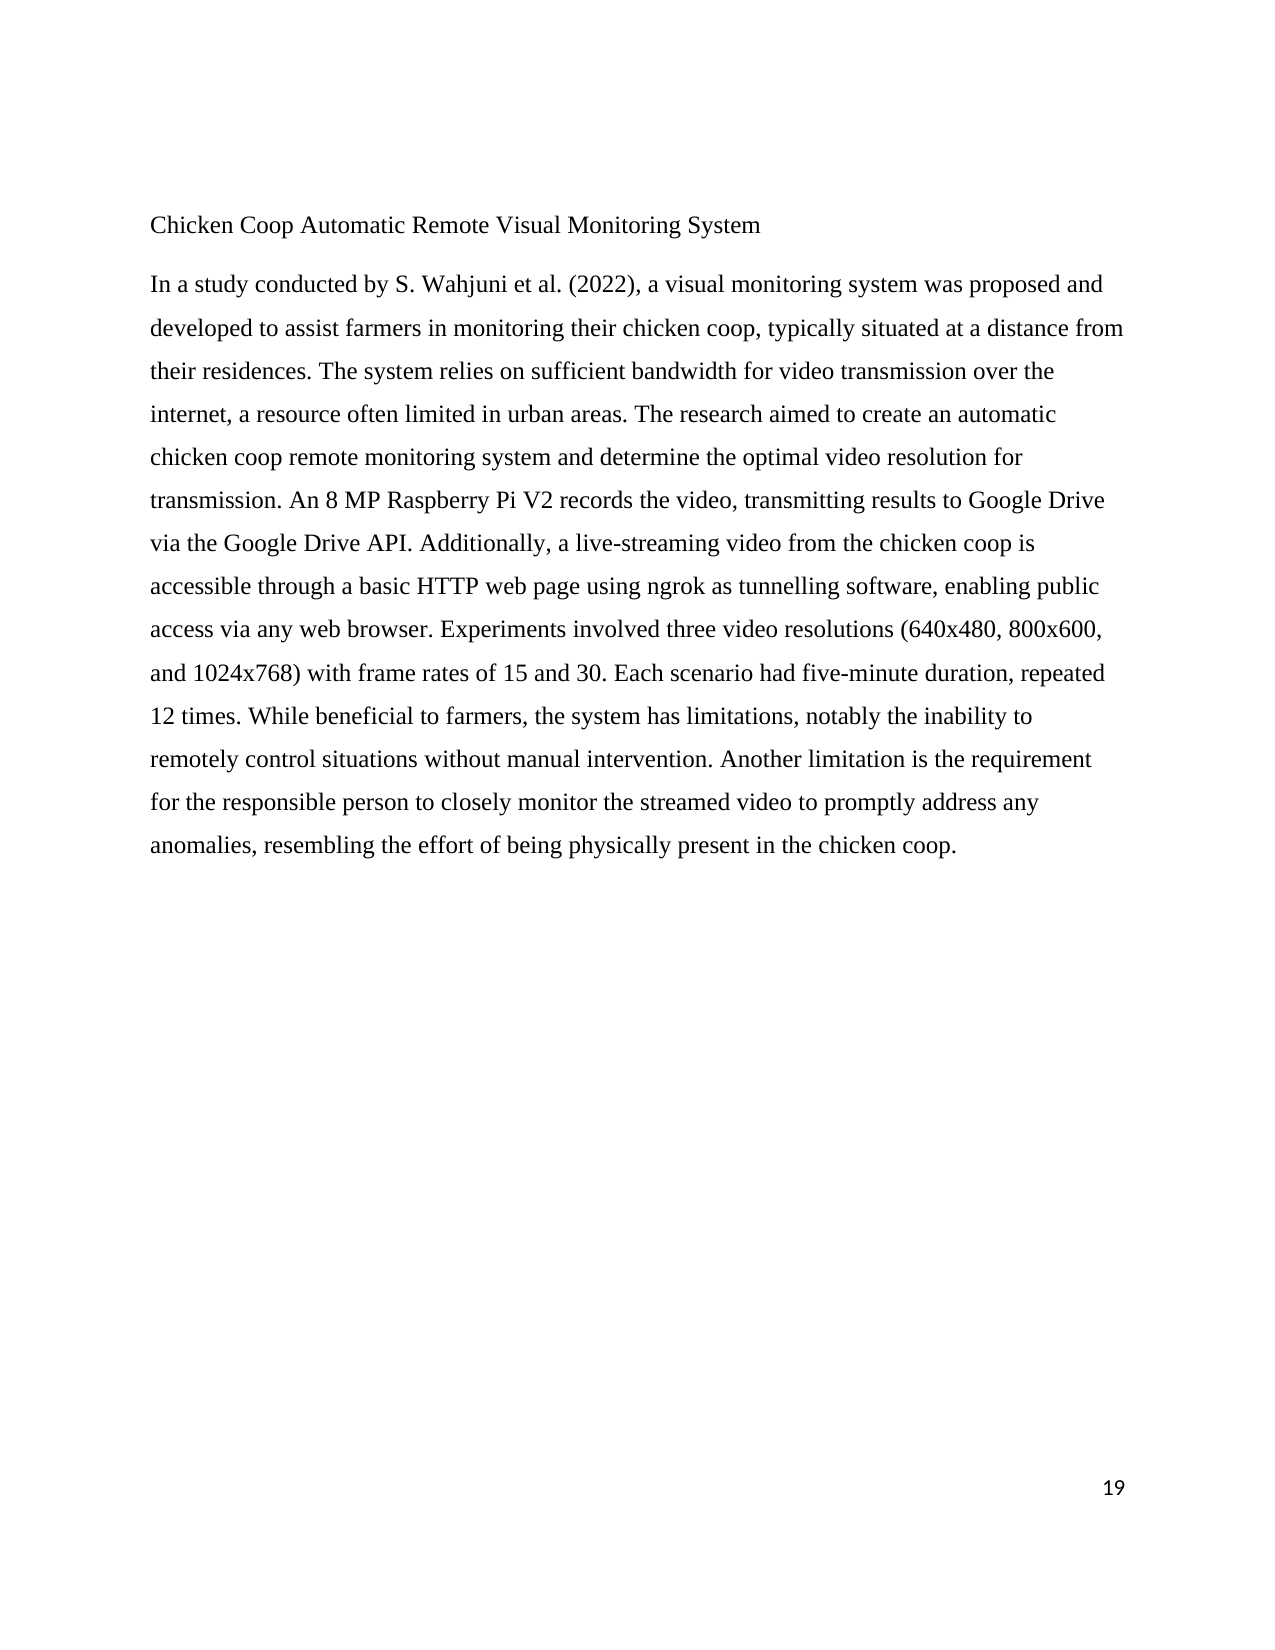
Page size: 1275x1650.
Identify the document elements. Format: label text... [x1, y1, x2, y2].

text In a study conducted by S. Wahjuni et al. (2022), a visual monitoring system was proposed and developed to assist farmers in monitoring their chicken coop, typically situated at a distance from their residences. The system relies on sufficient bandwidth for video transmission over the internet, a resource often limited in urban areas. The research aimed to create an automatic chicken coop remote monitoring system and determine the optimal video resolution for transmission. An 8 MP Raspberry Pi V2 records the video, transmitting results to Google Drive via the Google Drive API. Additionally, a live-streaming video from the chicken coop is accessible through a basic HTTP web page using ngrok as tunnelling software, enabling public access via any web browser. Experiments involved three video resolutions (640x480, 800x600, and 1024x768) with frame rates of 15 and 30. Each scenario had five-minute duration, repeated 12 times. While beneficial to farmers, the system has limitations, notably the inability to remotely control situations without manual intervention. Another limitation is the requirement for the responsible person to closely monitor the streamed video to promptly address any anomalies, resembling the effort of being physically present in the chicken coop. [150, 269, 1125, 859]
text Chicken Coop Automatic Remote Visual Monitoring System [150, 210, 1125, 238]
